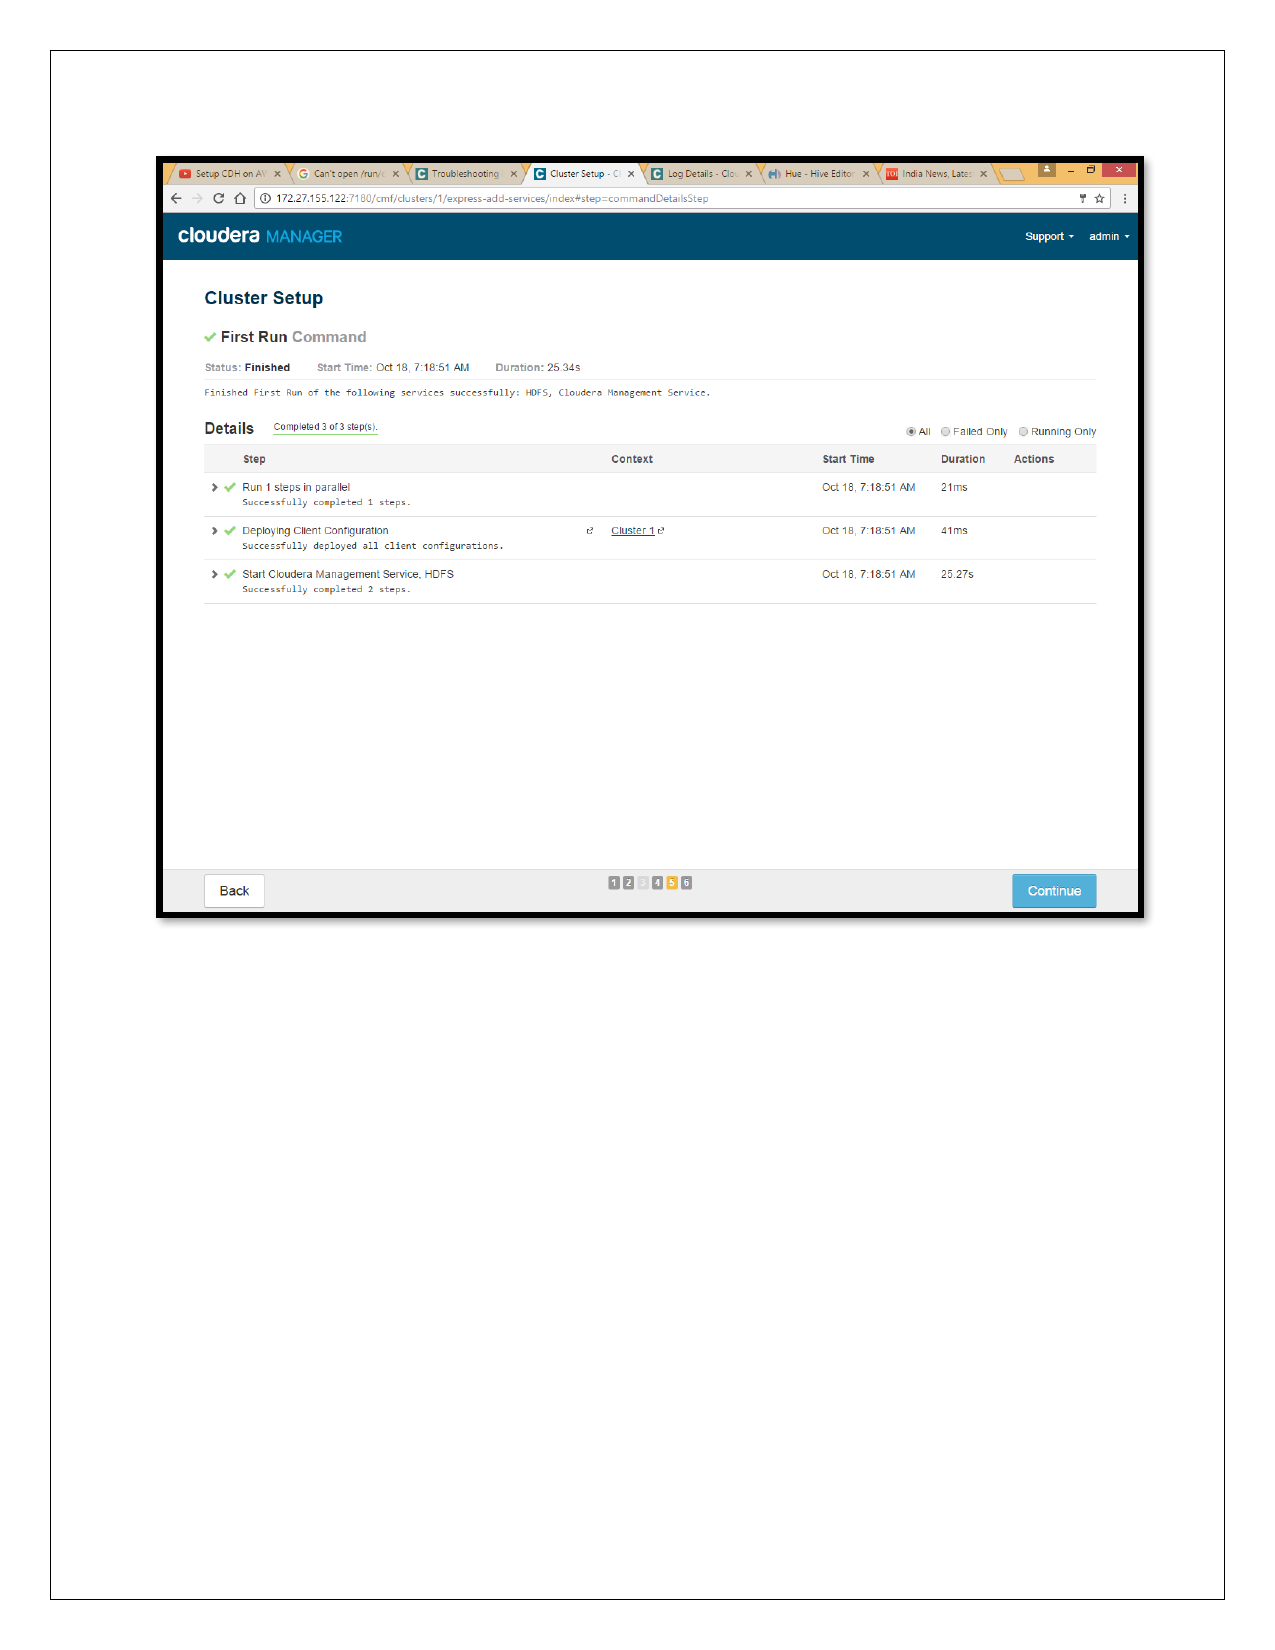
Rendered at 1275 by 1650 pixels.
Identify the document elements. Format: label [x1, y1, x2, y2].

picture [179, 231, 187, 242]
picture [243, 231, 248, 242]
picture [250, 231, 259, 242]
picture [163, 261, 1138, 912]
picture [191, 228, 216, 242]
picture [163, 163, 1138, 212]
picture [219, 228, 239, 242]
